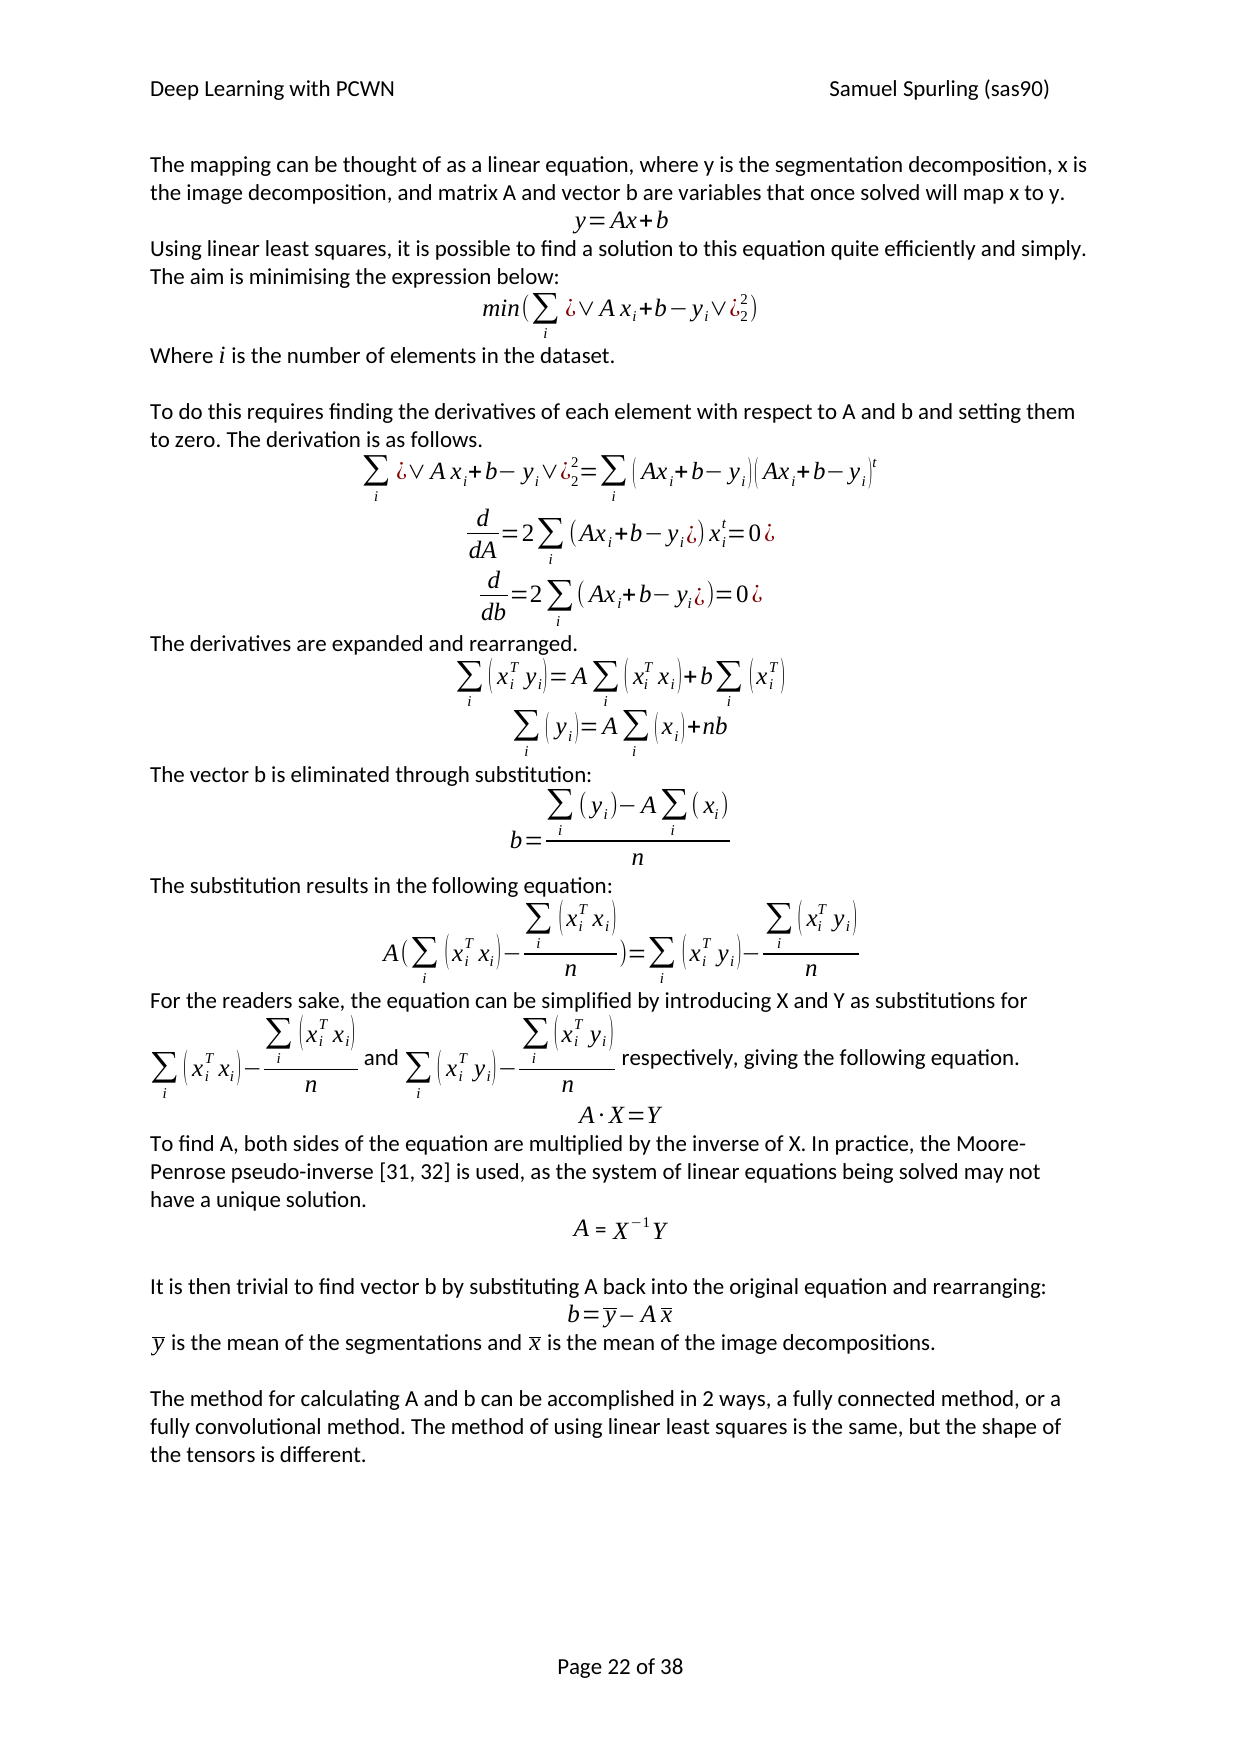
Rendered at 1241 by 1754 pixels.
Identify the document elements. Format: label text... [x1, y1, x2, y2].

text It is then trivial to find vector b by substituting A back into the original equation and rearranging: [150, 1272, 1090, 1300]
text = [150, 1213, 1090, 1244]
text Where is the number of elements in the dataset. [150, 341, 1090, 369]
text To do this requires finding the derivatives of each element with respect to A and b and setting them to zero. The derivation is as follows. [150, 397, 1090, 453]
text The method for calculating A and b can be accomplished in 2 ways, a fully connected method, or a fully convolutional method. The method of using linear least squares is the same, but the shape of the tensors is different. [150, 1384, 1090, 1468]
text For the readers sake, the equation can be simplified by introducing X and Y as substitutions for and respectively, giving the following equation. [150, 986, 1090, 1101]
text The vector b is eliminated through substitution: [150, 761, 1090, 789]
text The derivatives are expanded and rearranged. [150, 629, 1090, 657]
text is the mean of the segmentations and is the mean of the image decompositions. [150, 1328, 1090, 1356]
text Using linear least squares, it is possible to find a solution to this equation quite efficiently and simply. The aim is minimising the expression below: [150, 234, 1090, 290]
text To find A, both sides of the equation are multiplied by the inverse of X. In practice, the Moore-Penrose pseudo-inverse is used, as the system of linear equations being solved may not have a unique solution. [150, 1129, 1090, 1213]
text The mapping can be thought of as a linear equation, where y is the segmentation decomposition, x is the image decomposition, and matrix A and vector b are variables that once solved will map x to y. [150, 150, 1090, 206]
text The substitution results in the following equation: [150, 871, 1090, 899]
